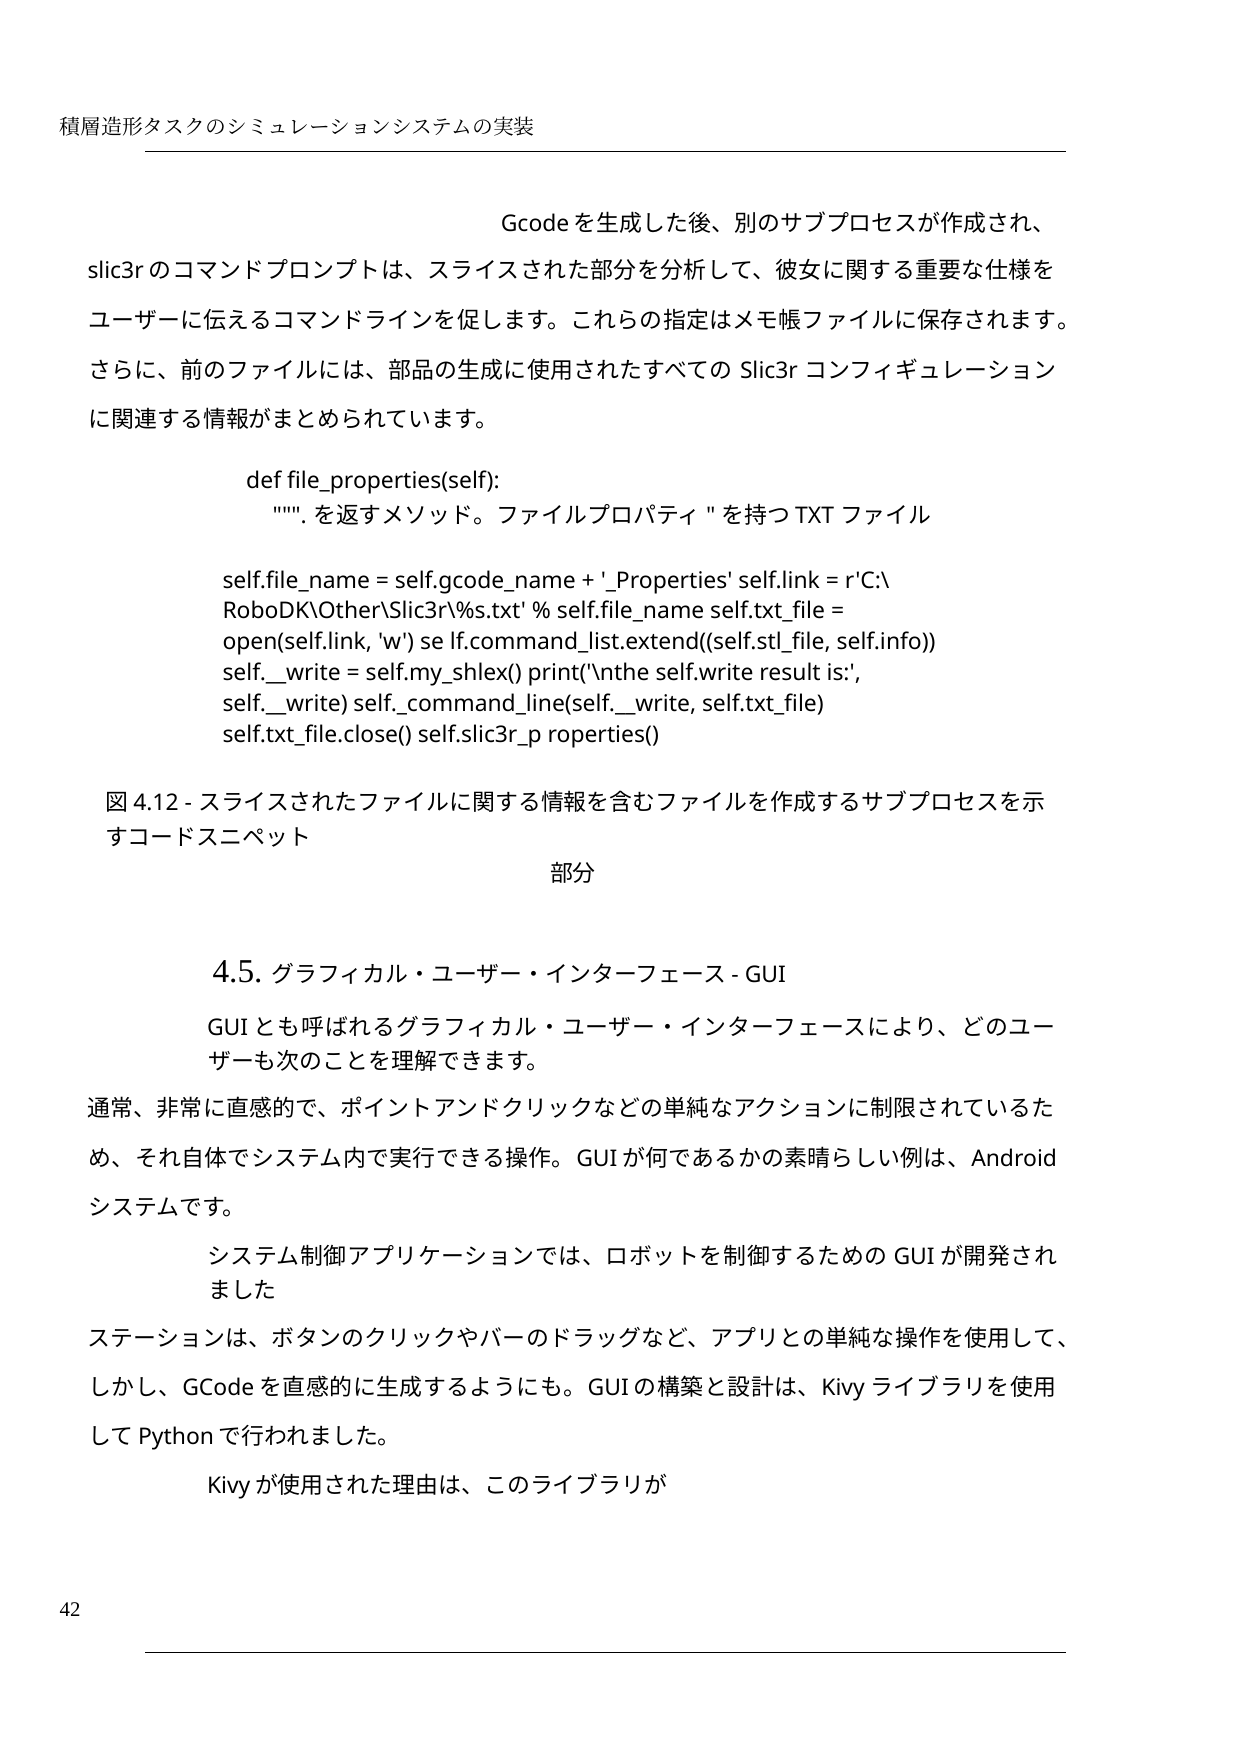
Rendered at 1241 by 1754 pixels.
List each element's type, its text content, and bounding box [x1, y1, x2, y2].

text 部分 [89, 855, 1057, 888]
text slic3rのコマンドプロンプトは、スライスされた部分を分析して、彼女に関する重要な仕様をユーザーに伝えるコマンドラインを促します。これらの指定はメモ帳ファイルに保存されます。さらに、前のファイルには、部品の生成に使用されたすべての Slic3r コンフィギュレーションに関連する情報がまとめられています。 [87, 252, 1057, 434]
text 通常、非常に直感的で、ポイントアンドクリックなどの単純なアクションに制限されているため、それ自体でシステム内で実行できる操作。GUIが何であるかの素晴らしい例は、Android システムです。 [87, 1090, 1057, 1222]
text 図4.12 - スライスされたファイルに関する情報を含むファイルを作成するサブプロセスを示すコードスニペット [105, 783, 1063, 852]
subtitle グラフィカル・ユーザー・インターフェース - GUI [212, 952, 995, 990]
text システム制御アプリケーションでは、ロボットを制御するためのGUIが開発されました [207, 1238, 1057, 1305]
text def file_properties(self): [222, 464, 1057, 495]
text ステーションは、ボタンのクリックやバーのドラッグなど、アプリとの単純な操作を使用して、しかし、GCodeを直感的に生成するようにも。GUIの構築と設計は、Kivyライブラリを使用してPythonで行われました。 [87, 1319, 1057, 1451]
text Gcodeを生成した後、別のサブプロセスが作成され、 [89, 204, 1055, 238]
text """. を返すメソッド。ファイルプロパティ " を持つ TXT ファイル [125, 497, 1032, 530]
text self.file_name = self.gcode_name + '_Properties' self.link = r'C:\RoboDK\Other\Slic3r\%s.txt' % self.file_name self.txt_file = open(self.link, 'w') se lf.command_list.extend((self.stl_file, self.info)) self.__write = self.my_shlex() print('\nthe self.write result is:', self.__write) self._command_line(self.__write, self.txt_file) self.txt_file.close() self.slic3r_p roperties() [222, 564, 947, 749]
text GUIとも呼ばれるグラフィカル・ユーザー・インターフェースにより、どのユーザーも次のことを理解できます。 [207, 1008, 1057, 1076]
text Kivyが使用された理由は、このライブラリが [207, 1467, 1057, 1501]
